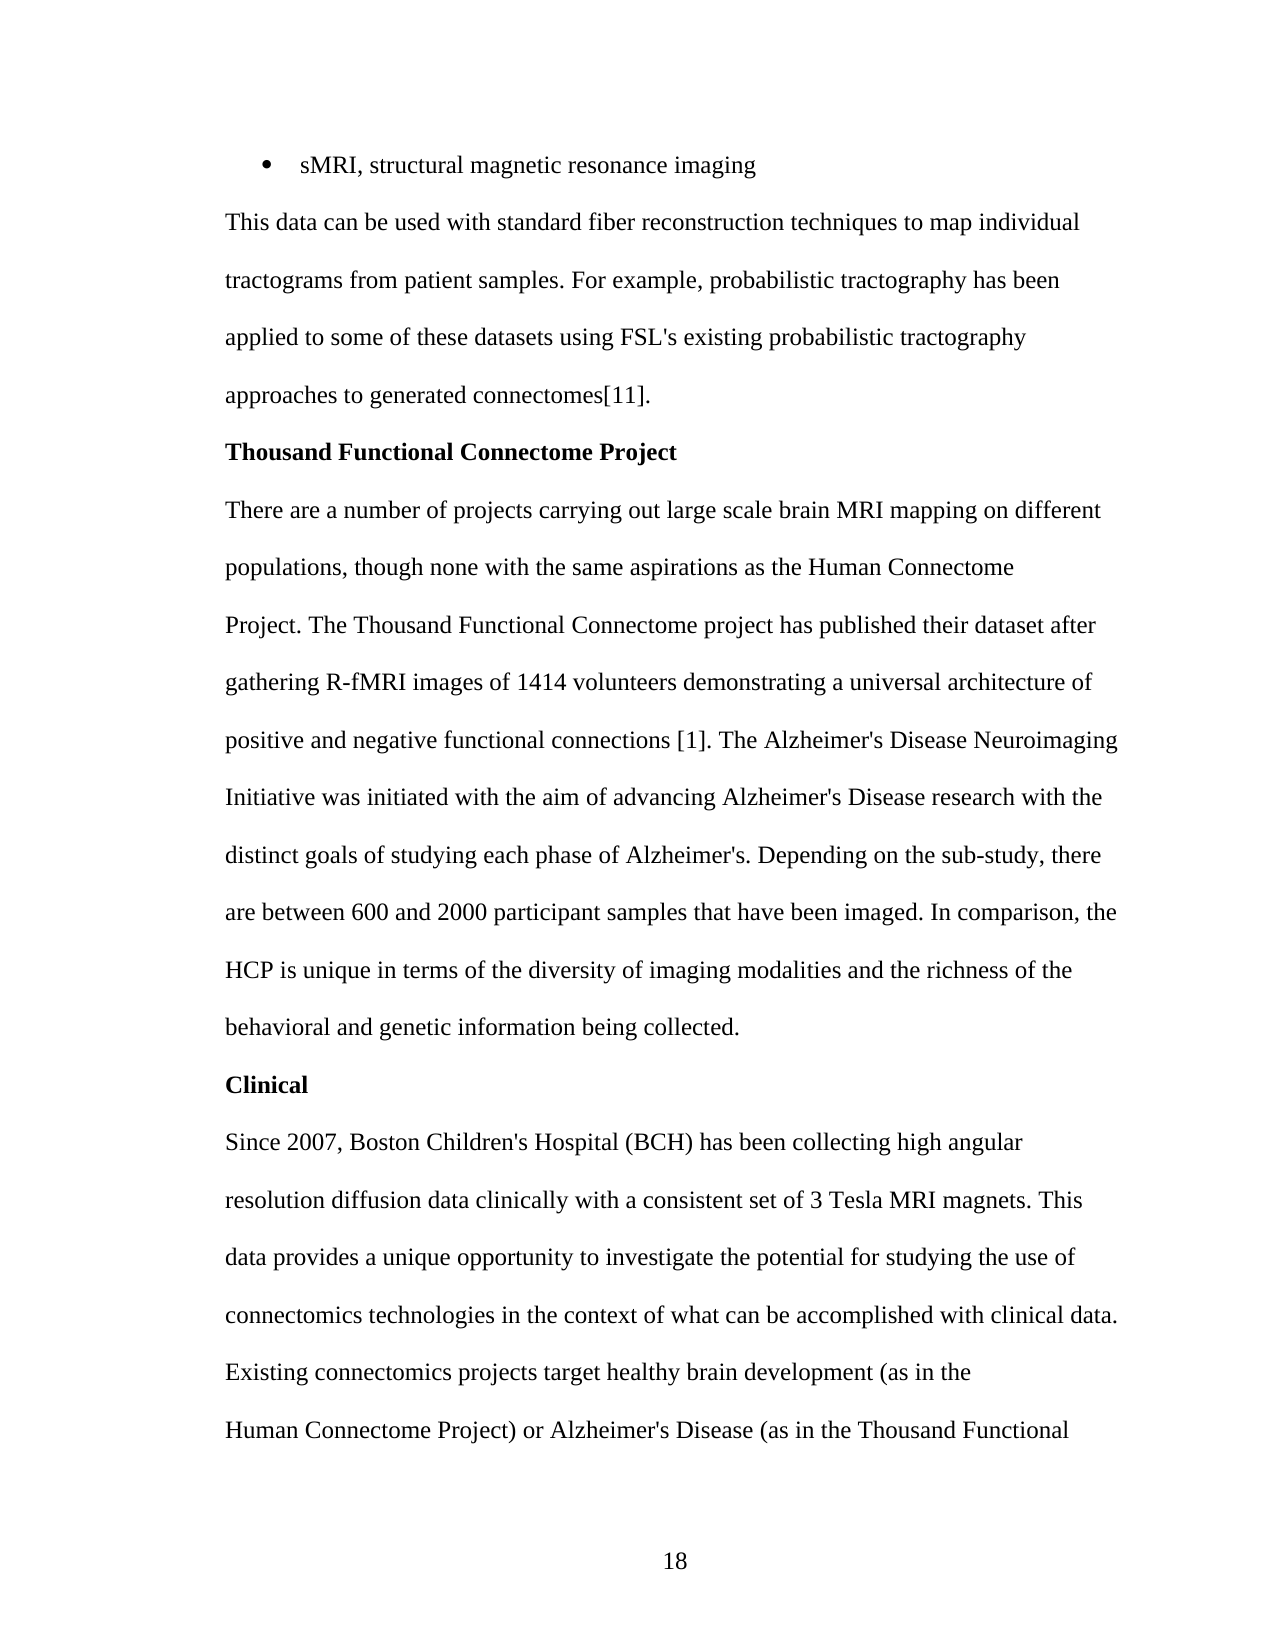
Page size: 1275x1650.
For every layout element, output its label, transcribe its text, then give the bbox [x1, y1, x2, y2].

text Project. The Thousand Functional Connectome project has published their dataset after gathering R-fMRI images of 1414 volunteers demonstrating a universal architecture of positive and negative functional connections [1]. The Alzheimer's Disease Neuroimaging [225, 610, 1125, 754]
text Initiative was initiated with the aim of advancing Alzheimer's Disease research with the distinct goals of studying each phase of Alzheimer's. Depending on the sub-study, there are between 600 and 2000 participant samples that have been imaged. In comparison, the HCP is unique in terms of the diversity of imaging modalities and the richness of the behavioral and genetic information being collected. [225, 782, 1125, 1041]
list sMRI, structural magnetic resonance imaging [262, 150, 1125, 179]
text Clinical [225, 1070, 1125, 1099]
text Since 2007, Boston Children's Hospital (BCH) has been collecting high angular resolution diffusion data clinically with a consistent set of 3 Tesla MRI magnets. This data provides a unique opportunity to investigate the potential for studying the use of connectomics technologies in the context of what can be accomplished with clinical data. Existing connectomics projects target healthy brain development (as in the [225, 1127, 1125, 1386]
text This data can be used with standard fiber reconstruction techniques to map individual [225, 207, 1125, 236]
text tractograms from patient samples. For example, probabilistic tractography has been applied to some of these datasets using FSL's existing probabilistic tractography approaches to generated connectomes[11]. [225, 265, 1125, 409]
text Thousand Functional Connectome Project [225, 437, 1125, 466]
text Human Connectome Project) or Alzheimer's Disease (as in the Thousand Functional [225, 1415, 1125, 1444]
text There are a number of projects carrying out large scale brain MRI mapping on different populations, though none with the same aspirations as the Human Connectome [225, 495, 1125, 581]
